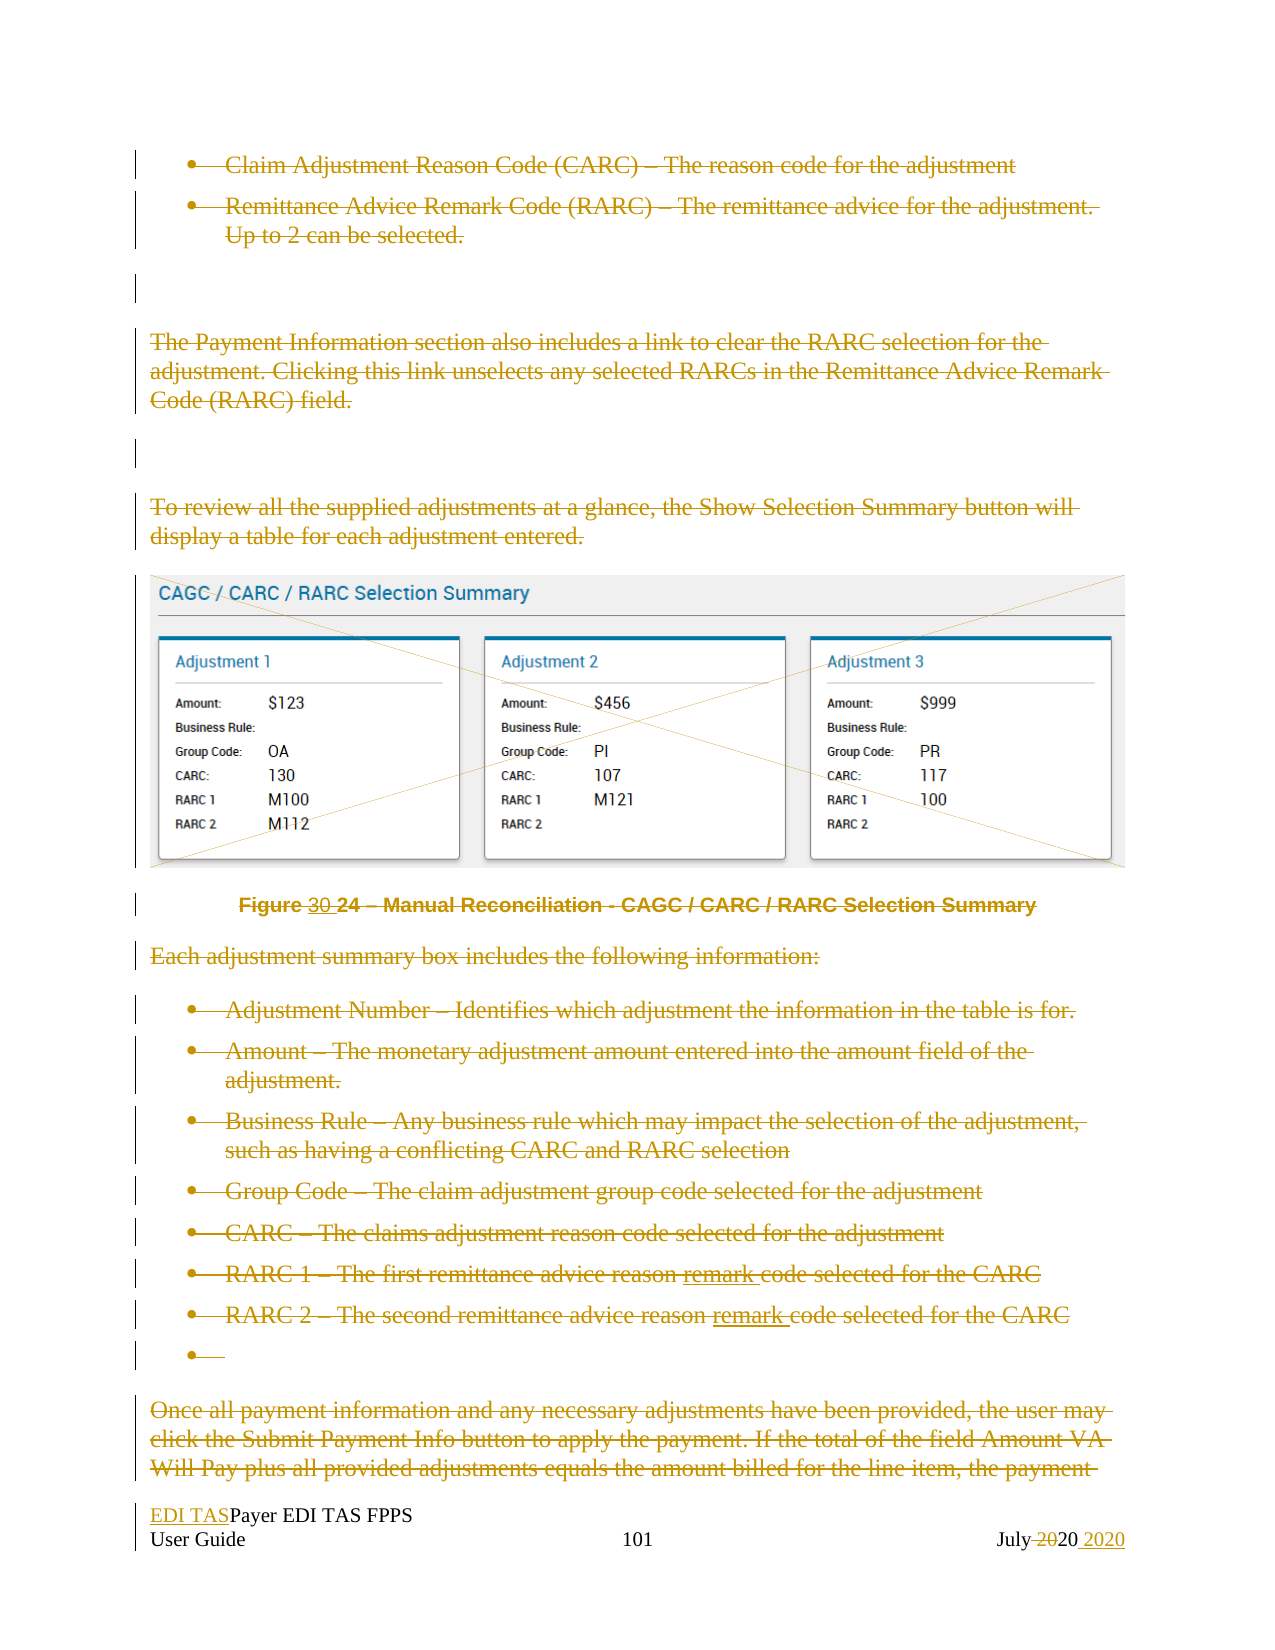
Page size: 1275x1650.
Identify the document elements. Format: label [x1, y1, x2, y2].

picture [152, 722, 1123, 868]
picture [154, 575, 1121, 720]
picture [641, 576, 1125, 867]
picture [150, 576, 634, 866]
